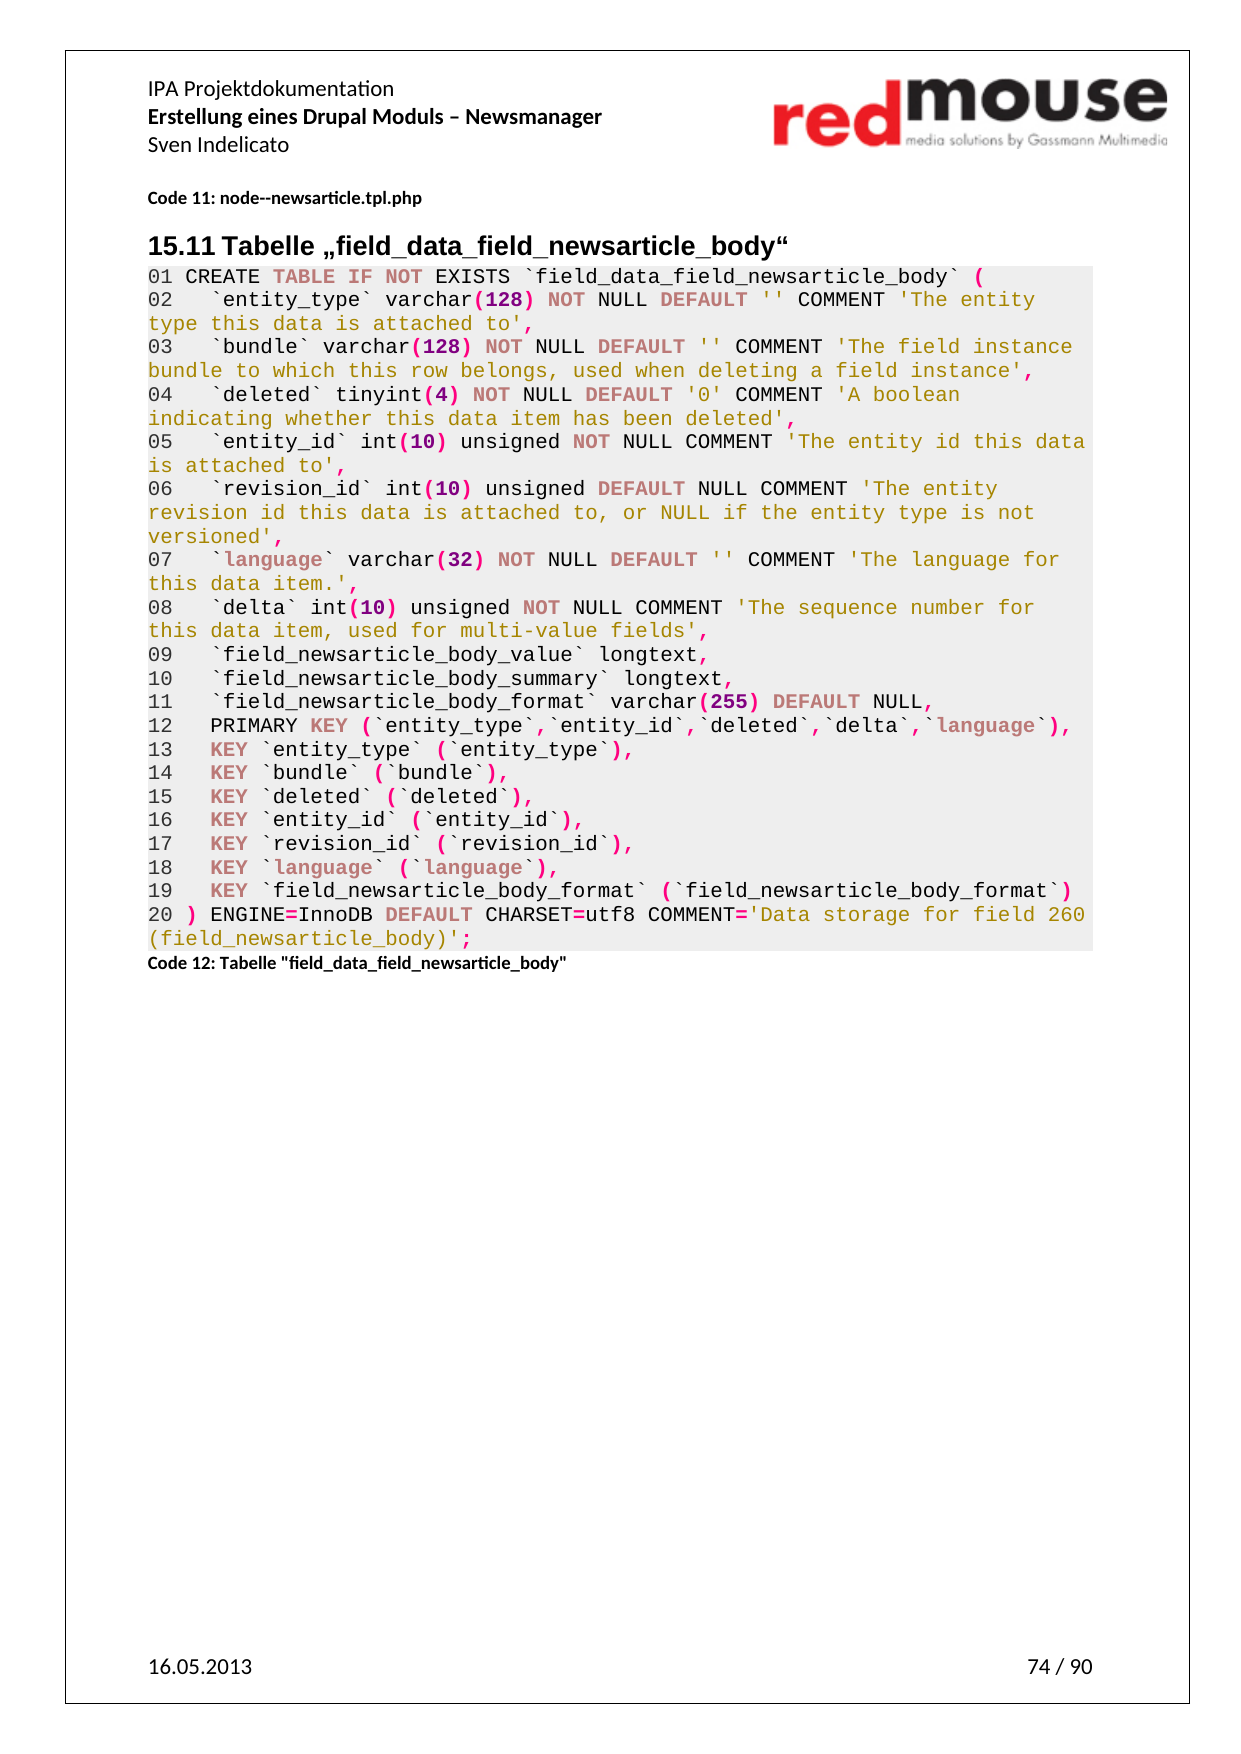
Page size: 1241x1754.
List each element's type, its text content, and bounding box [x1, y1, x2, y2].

picture [773, 78, 1168, 149]
text 07 `language` varchar(32) NOT NULL DEFAULT '' COMMENT 'The language for this data item.', [148, 549, 1093, 597]
text 11 `field_newsarticle_body_format` varchar(255) DEFAULT NULL, [148, 691, 1093, 715]
text 04 `deleted` tinyint(4) NOT NULL DEFAULT '0' COMMENT 'A boolean indicating whether this data item has been deleted', [148, 384, 1093, 431]
text 03 `bundle` varchar(128) NOT NULL DEFAULT '' COMMENT 'The field instance bundle to which this row belongs, used when deleting a field instance', [148, 337, 1093, 384]
text Code 11: node--newsarticle.tpl.php [148, 186, 1093, 209]
text 20 ) ENGINE=InnoDB DEFAULT CHARSET=utf8 COMMENT='Data storage for field 260 (field_newsarticle_body)'; [148, 904, 1093, 951]
text 19 KEY `field_newsarticle_body_format` (`field_newsarticle_body_format`) [148, 880, 1093, 904]
text 12 PRIMARY KEY (`entity_type`,`entity_id`,`deleted`,`delta`,`language`), [148, 715, 1093, 738]
text 18 KEY `language` (`language`), [148, 857, 1093, 880]
text 17 KEY `revision_id` (`revision_id`), [148, 833, 1093, 857]
text 05 `entity_id` int(10) unsigned NOT NULL COMMENT 'The entity id this data is attached to', [148, 431, 1093, 478]
text 02 `entity_type` varchar(128) NOT NULL DEFAULT '' COMMENT 'The entity type this data is attached to', [148, 289, 1093, 337]
text 09 `field_newsarticle_body_value` longtext, [148, 644, 1093, 668]
text 15 KEY `deleted` (`deleted`), [148, 786, 1093, 809]
text 06 `revision_id` int(10) unsigned DEFAULT NULL COMMENT 'The entity revision id this data is attached to, or NULL if the entity type is not versioned', [148, 478, 1093, 549]
text Code 12: Tabelle "field_data_field_newsarticle_body" [148, 951, 1093, 974]
text 08 `delta` int(10) unsigned NOT NULL COMMENT 'The sequence number for this data item, used for multi-value fields', [148, 597, 1093, 644]
text 16 KEY `entity_id` (`entity_id`), [148, 809, 1093, 833]
subtitle Tabelle „field_data_field_newsarticle_body“ [148, 230, 1093, 261]
text 14 KEY `bundle` (`bundle`), [148, 762, 1093, 786]
text 13 KEY `entity_type` (`entity_type`), [148, 738, 1093, 762]
text 01 CREATE TABLE IF NOT EXISTS `field_data_field_newsarticle_body` ( [148, 266, 1093, 289]
text 10 `field_newsarticle_body_summary` longtext, [148, 668, 1093, 691]
